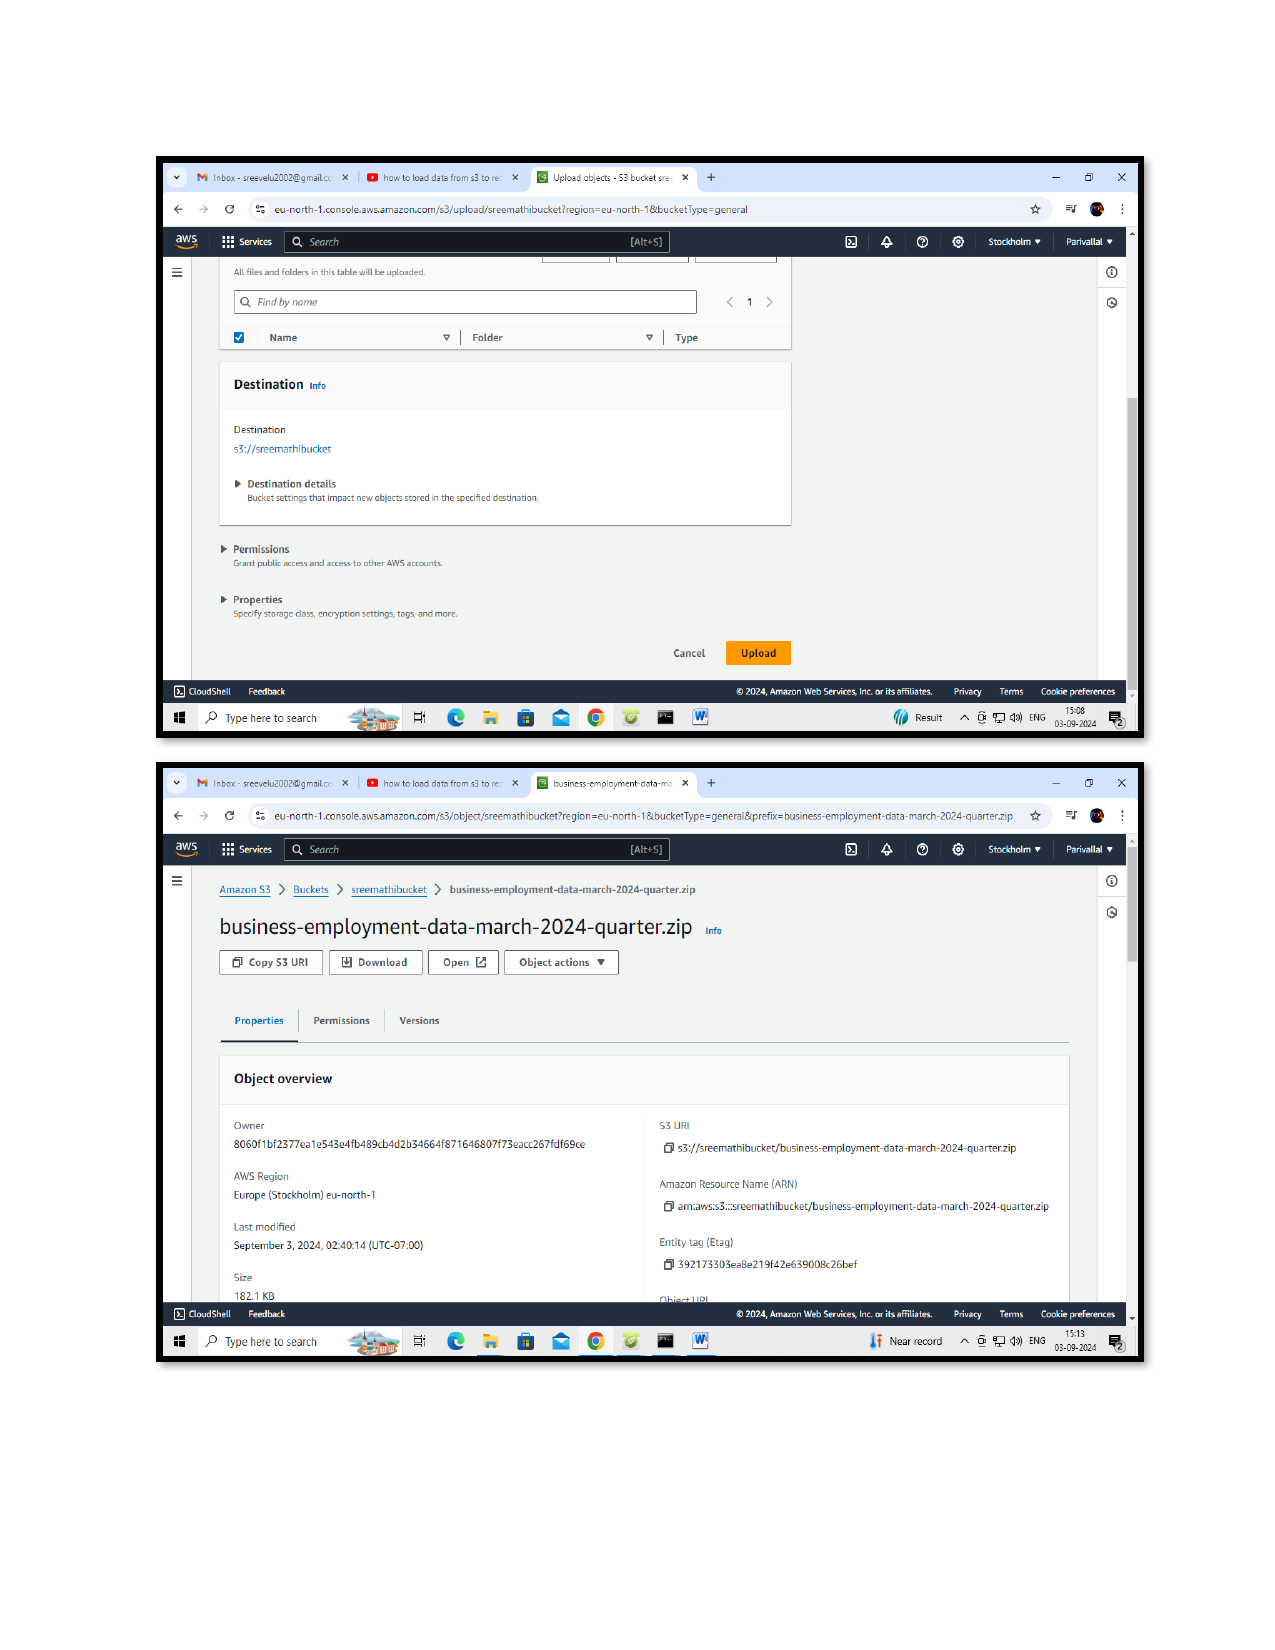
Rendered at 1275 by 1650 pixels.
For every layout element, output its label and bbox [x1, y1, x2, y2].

text [150, 150, 1125, 1377]
picture [163, 768, 1138, 1356]
picture [163, 163, 1138, 731]
